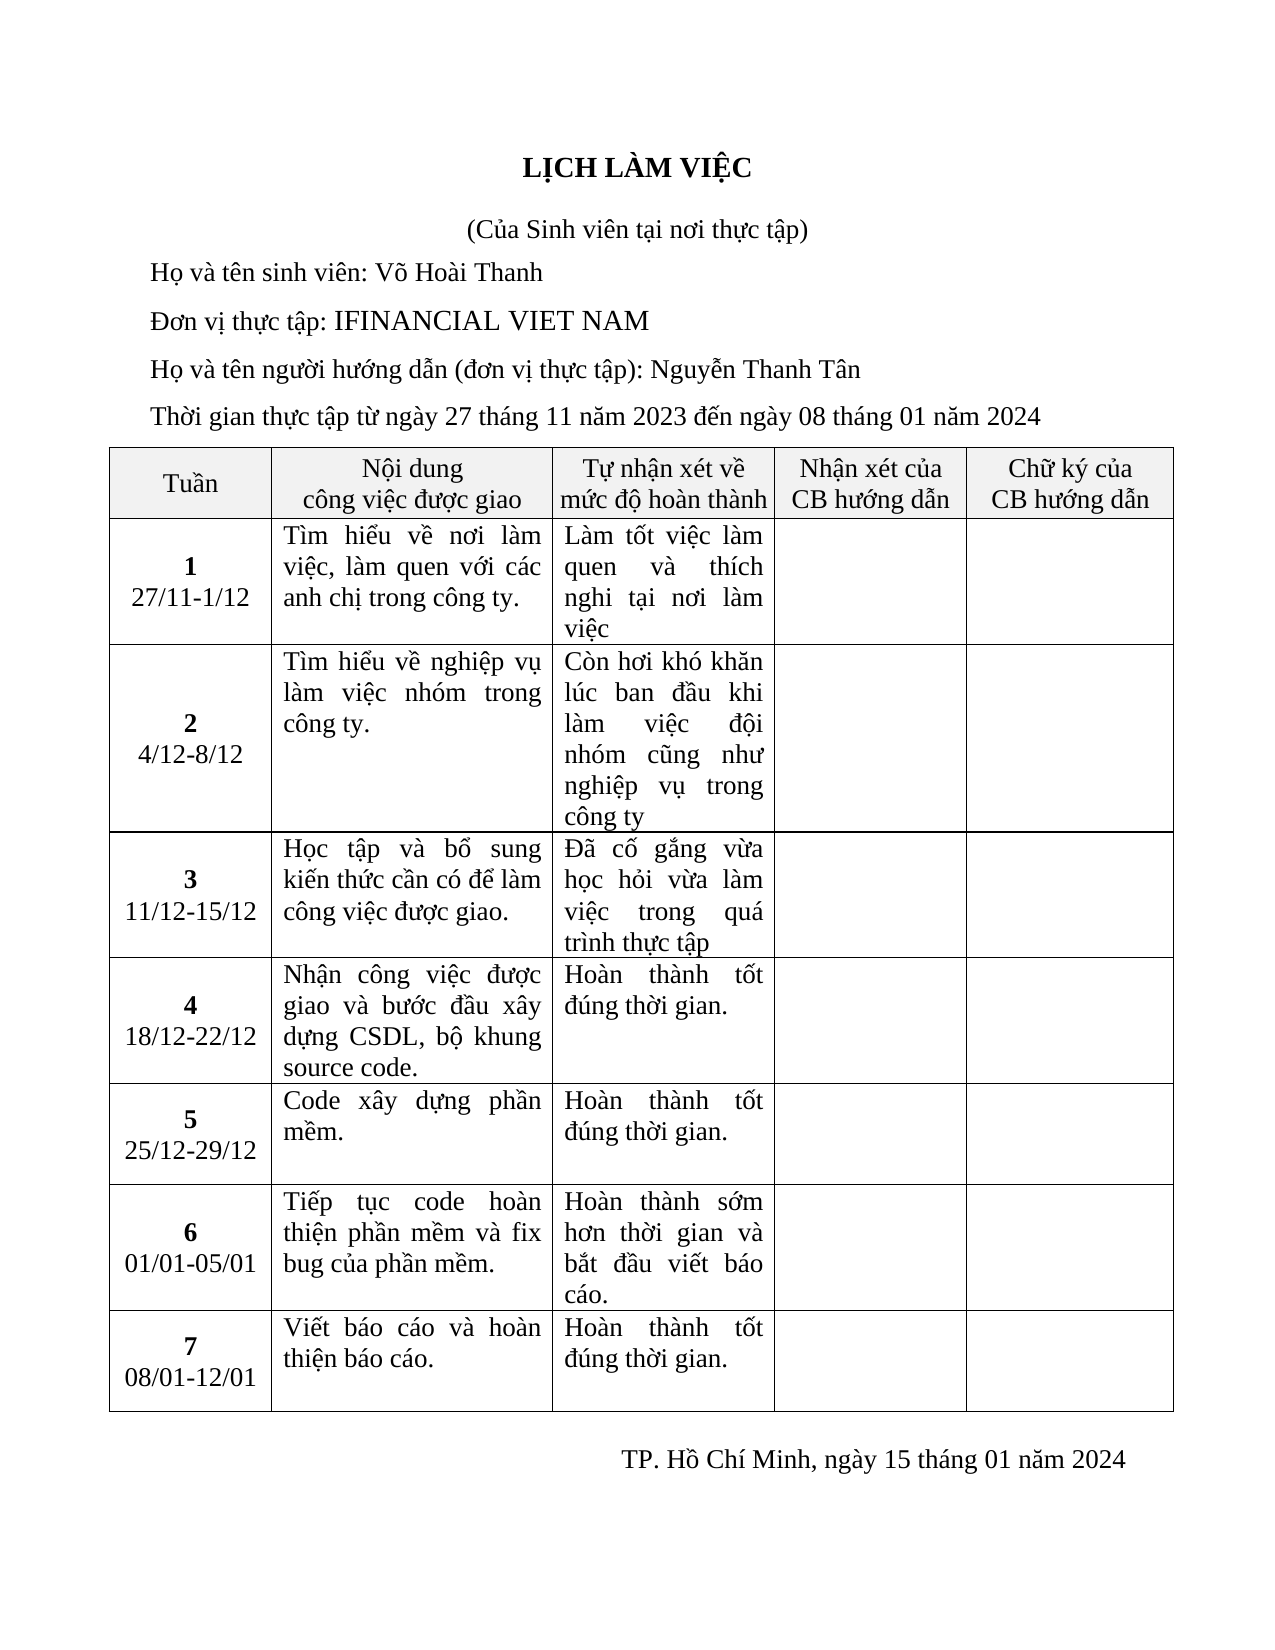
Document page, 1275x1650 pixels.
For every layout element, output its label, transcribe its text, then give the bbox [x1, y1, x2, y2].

table_cell Học tập và bổ sung kiến thức cần có để làm công việc được giao. [272, 833, 552, 957]
table_cell [775, 833, 966, 957]
table_cell [967, 833, 1173, 957]
text Đơn vị thực tập: IFINANCIAL VIET NAM [150, 303, 1125, 337]
table_cell [775, 1311, 966, 1411]
table_cell Viết báo cáo và hoàn thiện báo cáo. [272, 1311, 552, 1411]
table_header Tự nhận xét về mức độ hoàn thành [553, 448, 774, 518]
table_cell Tìm hiểu về nơi làm việc, làm quen với các anh chị trong công ty. [272, 519, 552, 643]
table_header Nhận xét của CB hướng dẫn [775, 448, 966, 518]
table_cell [775, 1185, 966, 1310]
table_cell Còn hơi khó khăn lúc ban đầu khi làm việc đội nhóm cũng như nghiệp vụ trong công ty [553, 645, 774, 831]
table_header Chữ ký của CB hướng dẫn [967, 448, 1173, 518]
text LỊCH LÀM VIỆC [150, 150, 1125, 183]
table_cell Nhận công việc được giao và bước đầu xây dựng CSDL, bộ khung source code. [272, 958, 552, 1083]
table_cell 1 27/11-1/12 [110, 519, 271, 643]
table_cell [775, 519, 966, 643]
table_cell Tiếp tục code hoàn thiện phần mềm và fix bug của phần mềm. [272, 1185, 552, 1310]
table_cell [967, 958, 1173, 1083]
table_cell [775, 645, 966, 831]
table_cell [967, 645, 1173, 831]
table_cell [967, 1311, 1173, 1411]
table_header Nội dung công việc được giao [272, 448, 552, 518]
table_cell Hoàn thành tốt đúng thời gian. [553, 1084, 774, 1184]
table_cell 6 01/01-05/01 [110, 1185, 271, 1310]
table_cell 2 4/12-8/12 [110, 645, 271, 831]
table_cell Làm tốt việc làm quen và thích nghi tại nơi làm việc [553, 519, 774, 643]
table_cell 5 25/12-29/12 [110, 1084, 271, 1184]
table_cell [967, 1185, 1173, 1310]
table_cell [775, 958, 966, 1083]
table_header Tuần [110, 448, 271, 518]
table_cell Hoàn thành tốt đúng thời gian. [553, 1311, 774, 1411]
table_cell [775, 1084, 966, 1184]
text Họ và tên người hướng dẫn (đơn vị thực tập): Nguyễn Thanh Tân [150, 353, 1125, 384]
table_cell 3 11/12-15/12 [110, 833, 271, 957]
table_cell Đã cố gắng vừa học hỏi vừa làm việc trong quá trình thực tập [553, 833, 774, 957]
table_cell 7 08/01-12/01 [110, 1311, 271, 1411]
table_cell [967, 1084, 1173, 1184]
text TP. Hồ Chí Minh, ngày 15 tháng 01 năm 2024 [150, 1443, 1125, 1474]
text (Của Sinh viên tại nơi thực tập) [150, 213, 1125, 244]
text Thời gian thực tập từ ngày 27 tháng 11 năm 2023 đến ngày 08 tháng 01 năm 2024 [150, 400, 1125, 431]
table_cell Hoàn thành sớm hơn thời gian và bắt đầu viết báo cáo. [553, 1185, 774, 1310]
table_cell Hoàn thành tốt đúng thời gian. [553, 958, 774, 1083]
table_cell Code xây dựng phần mềm. [272, 1084, 552, 1184]
table_cell 4 18/12-22/12 [110, 958, 271, 1083]
text Họ và tên sinh viên: Võ Hoài Thanh [150, 256, 1125, 288]
table_cell [967, 519, 1173, 643]
table_cell Tìm hiểu về nghiệp vụ làm việc nhóm trong công ty. [272, 645, 552, 831]
